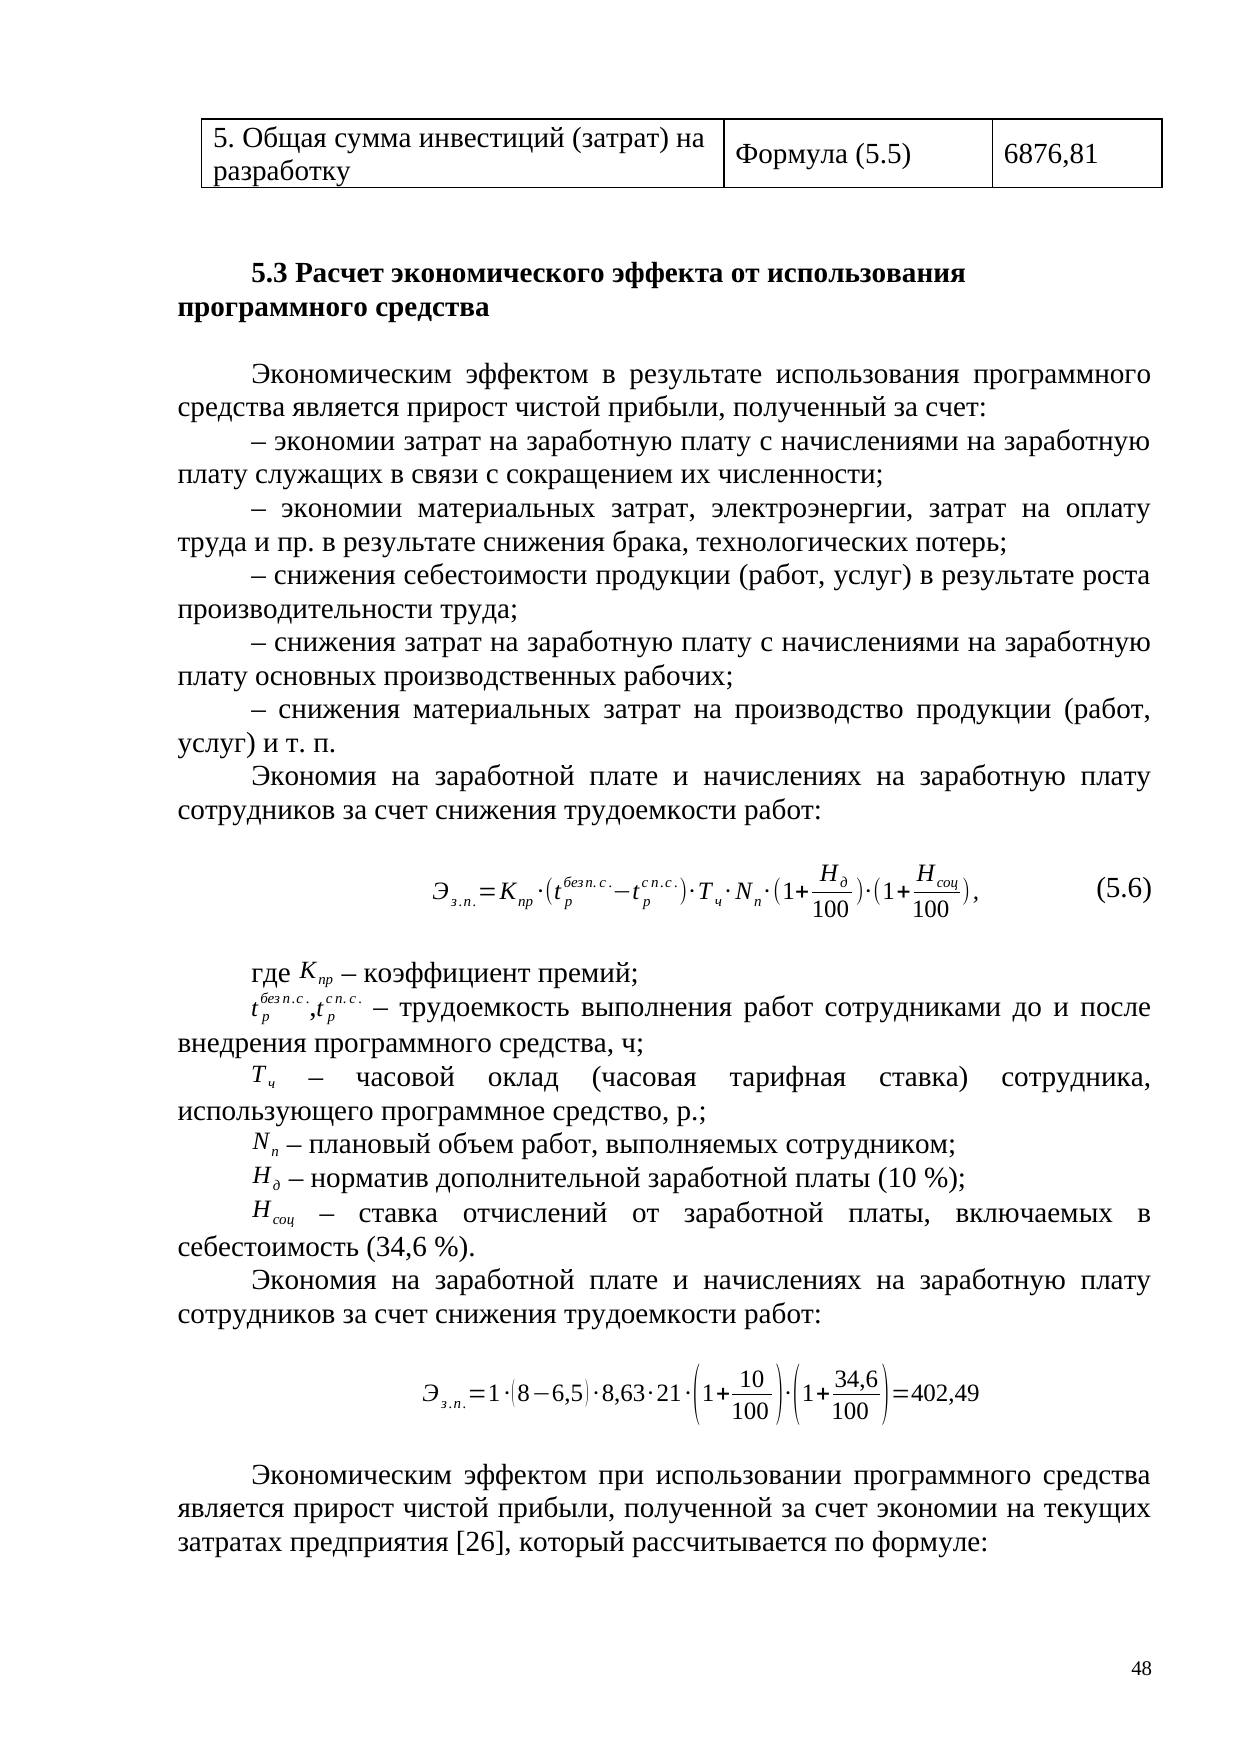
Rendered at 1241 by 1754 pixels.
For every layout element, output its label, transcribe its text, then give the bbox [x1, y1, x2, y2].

text Экономическим эффектом в результате использования программного средства является прирост чистой прибыли, полученный за счет: [177, 356, 1152, 423]
text – ставка отчислений от заработной платы, включаемых в себестоимость (34,6 %). [177, 1195, 1152, 1262]
text ‒ снижения затрат на заработную плату с начислениями на заработную плату основных производственных рабочих; [177, 624, 1152, 691]
text ‒ экономии материальных затрат, электроэнергии, затрат на оплату труда и пр. в результате снижения брака, технологических потерь; [177, 490, 1152, 557]
text – плановый объем работ, выполняемых сотрудником; [177, 1127, 1152, 1161]
text Экономия на заработной плате и начислениях на заработную плату сотрудников за счет снижения трудоемкости работ: [177, 758, 1152, 826]
text ‒ снижения себестоимости продукции (работ, услуг) в результате роста производительности труда; [177, 557, 1152, 624]
text ‒ часовой оклад (часовая тарифная ставка) сотрудника, использующего программное средство, р.; [177, 1059, 1152, 1127]
text (5.6) [177, 859, 1152, 922]
text ‒ экономии затрат на заработную плату с начислениями на заработную плату служащих в связи с сокращением их численности; [177, 423, 1152, 490]
table_cell Формула (5.5) [725, 120, 992, 187]
text ‒ снижения материальных затрат на производство продукции (работ, услуг) и т. п. [177, 691, 1152, 758]
text Экономическим эффектом при использовании программного средства является прирост чистой прибыли, полученной за счет экономии на текущих затратах предприятия [26], который рассчитывается по формуле: [177, 1457, 1152, 1558]
subtitle 5.3 Расчет экономического эффекта от использования программного средства [177, 255, 1152, 322]
text где – коэффициент премий; [177, 955, 1152, 989]
table_cell 5. Общая сумма инвестиций (затрат) на разработку [202, 120, 723, 187]
text Экономия на заработной плате и начислениях на заработную плату сотрудников за счет снижения трудоемкости работ: [177, 1262, 1152, 1329]
table_cell 6876,81 [993, 120, 1161, 187]
text , ‒ трудоемкость выполнения работ сотрудниками до и после внедрения программного средства, ч; [177, 989, 1152, 1059]
text – норматив дополнительной заработной платы (10 %); [177, 1161, 1152, 1195]
